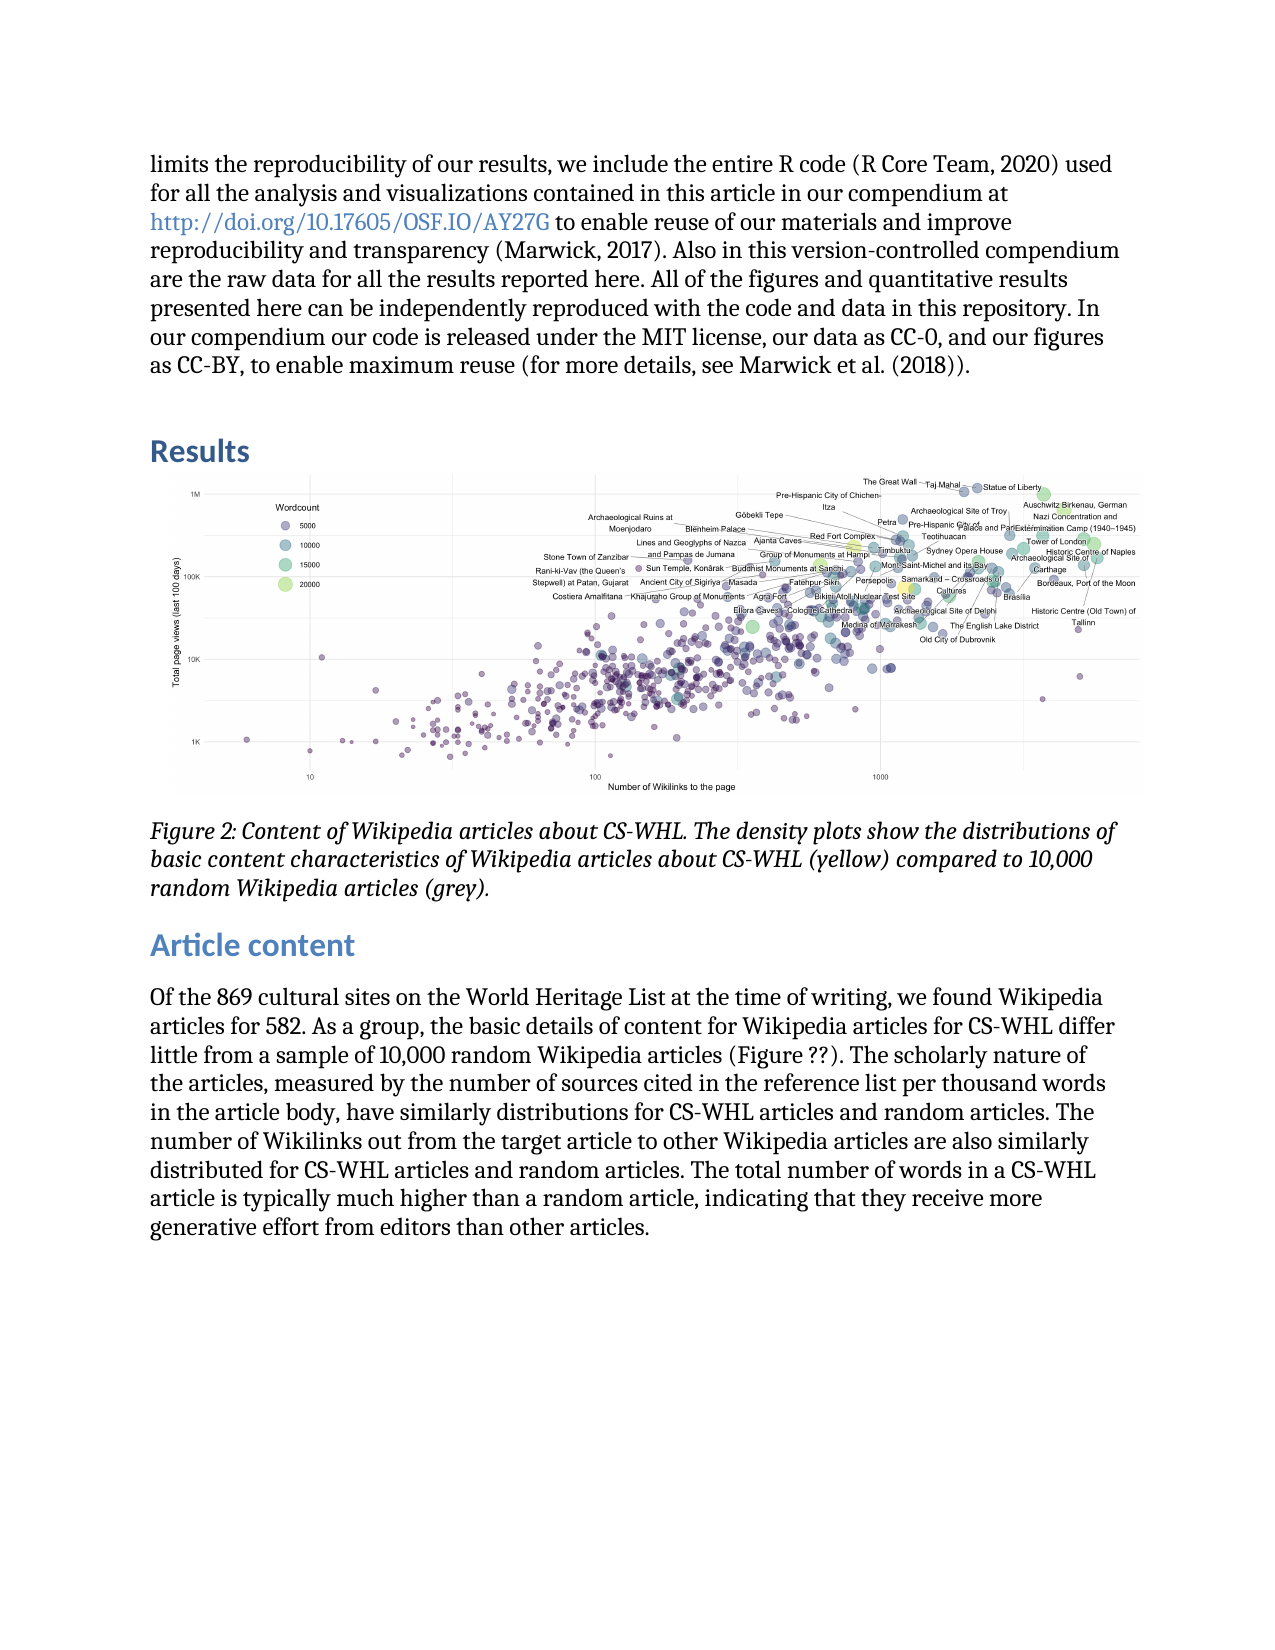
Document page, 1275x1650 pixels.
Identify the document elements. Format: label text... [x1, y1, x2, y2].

text Figure 2: Content of Wikipedia articles about CS-WHL. The density plots show the distributions of basic content characteristics of Wikipedia articles about CS-WHL (yellow) compared to 10,000 random Wikipedia articles (grey). [150, 817, 1125, 903]
subtitle Article content [150, 924, 1125, 964]
subtitle Results [150, 430, 1125, 471]
text Of the 869 cultural sites on the World Heritage List at the time of writing, we found Wikipedia articles for 582. As a group, the basic details of content for Wikipedia articles for CS-WHL differ little from a sample of 10,000 random Wikipedia articles (Figure ??). The scholarly nature of the articles, measured by the number of sources cited in the reference list per thousand words in the article body, have similarly distributions for CS-WHL articles and random articles. The number of Wikilinks out from the target article to other Wikipedia articles are also similarly distributed for CS-WHL articles and random articles. The total number of words in a CS-WHL article is typically much higher than a random article, indicating that they receive more generative effort from editors than other articles. [150, 983, 1125, 1242]
picture [168, 470, 1144, 796]
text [150, 150, 1125, 380]
